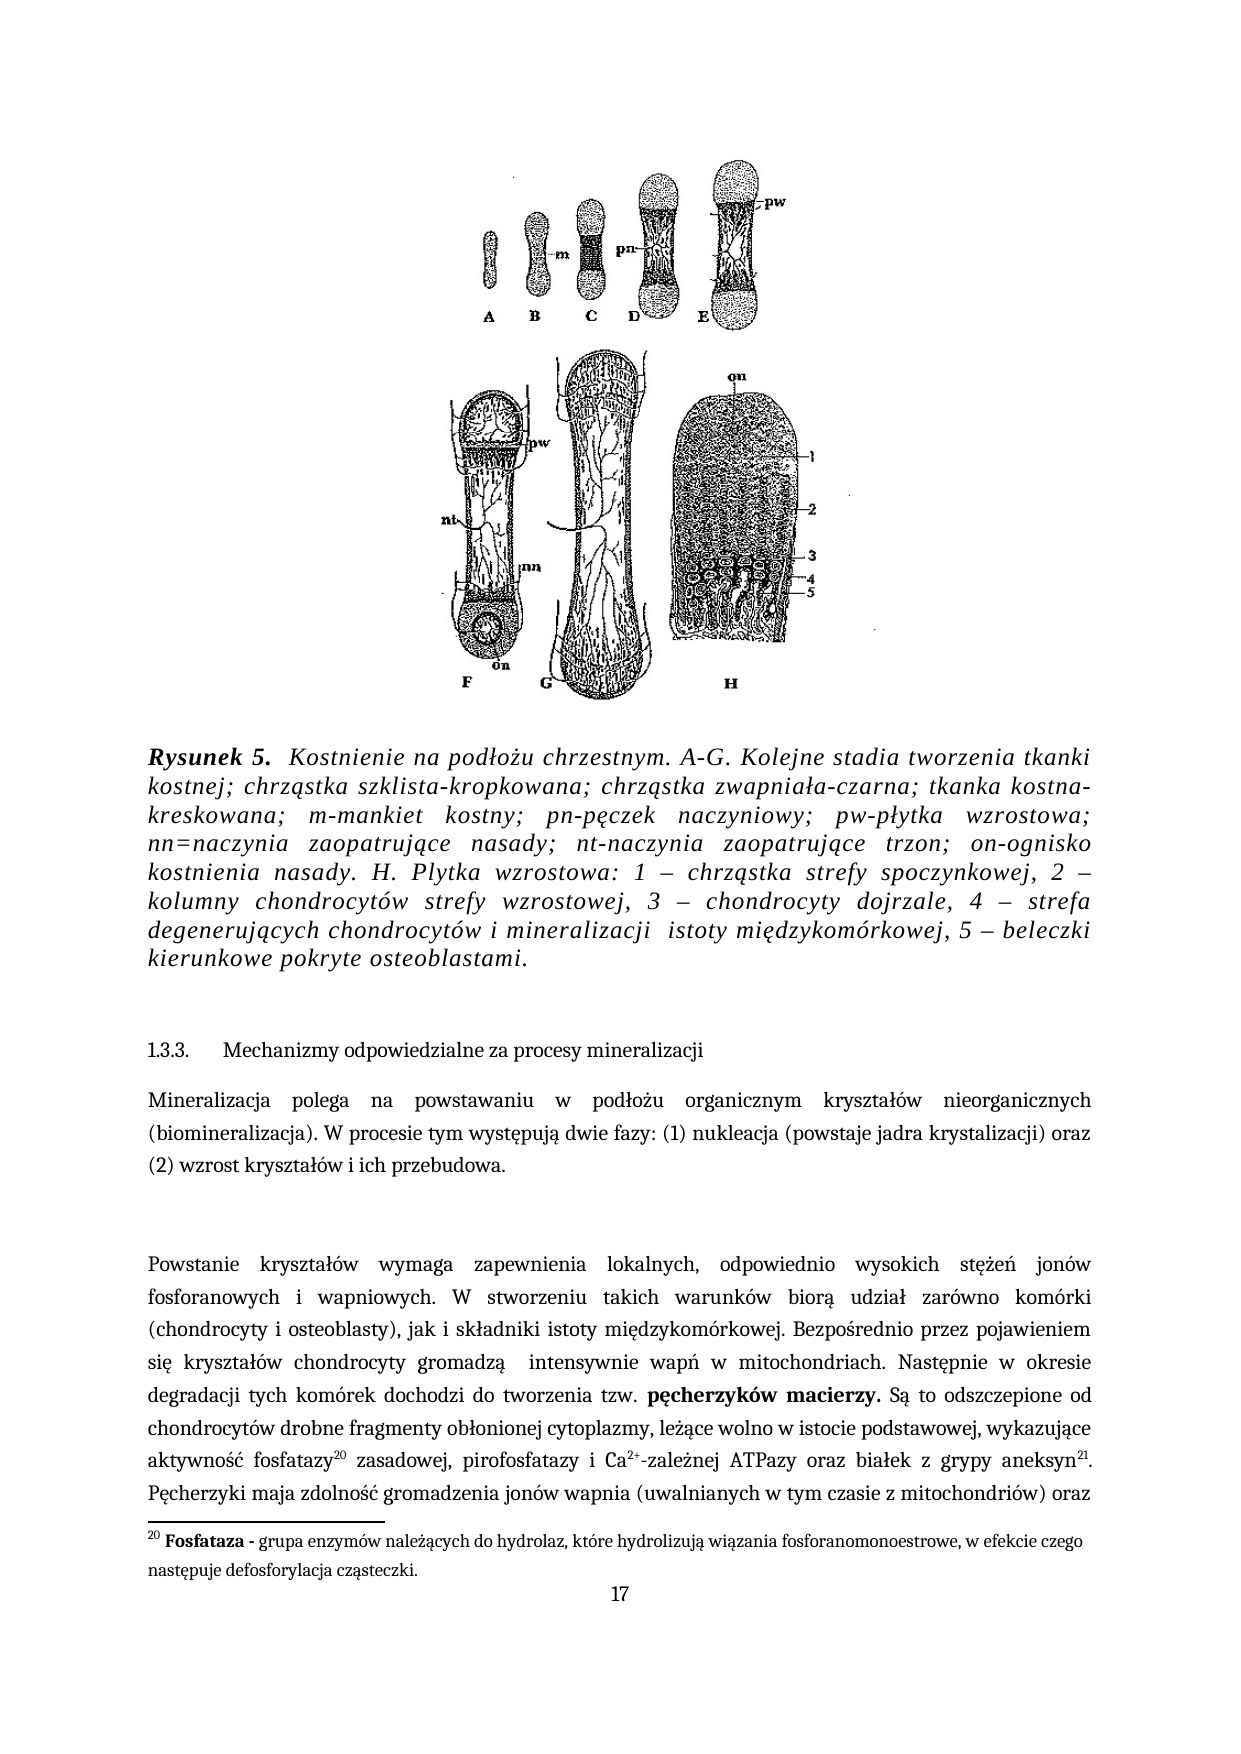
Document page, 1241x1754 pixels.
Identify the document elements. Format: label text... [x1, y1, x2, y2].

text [148, 1252, 1092, 1506]
picture [373, 147, 905, 718]
text Mineralizacja polega na powstawaniu w podłożu organicznym kryształów nieorganicznych (biomineralizacja). W procesie tym występują dwie fazy: (1) nukleacja (powstaje jadra krystalizacji) oraz (2) wzrost kryształów i ich przebudowa. [148, 1088, 1092, 1178]
list Mechanizmy odpowiedzialne za procesy mineralizacji [148, 1038, 1092, 1063]
text Rysunek 5. Kostnienie na podłożu chrzestnym. A-G. Kolejne stadia tworzenia tkanki kostnej; chrząstka szklista-kropkowana; chrząstka zwapniała-czarna; tkanka kostna-kreskowana; m-mankiet kostny; pn-pęczek naczyniowy; pw-płytka wzrostowa; nn=naczynia zaopatrujące nasady; nt-naczynia zaopatrujące trzon; on-ognisko kostnienia nasady. H. Plytka wzrostowa: 1 – chrząstka strefy spoczynkowej, 2 – kolumny chondrocytów strefy wzrostowej, 3 – chondrocyty dojrzale, 4 – strefa degenerujących chondrocytów i mineralizacji istoty międzykomórkowej, 5 – beleczki kierunkowe pokryte osteoblastami. [148, 742, 1092, 972]
